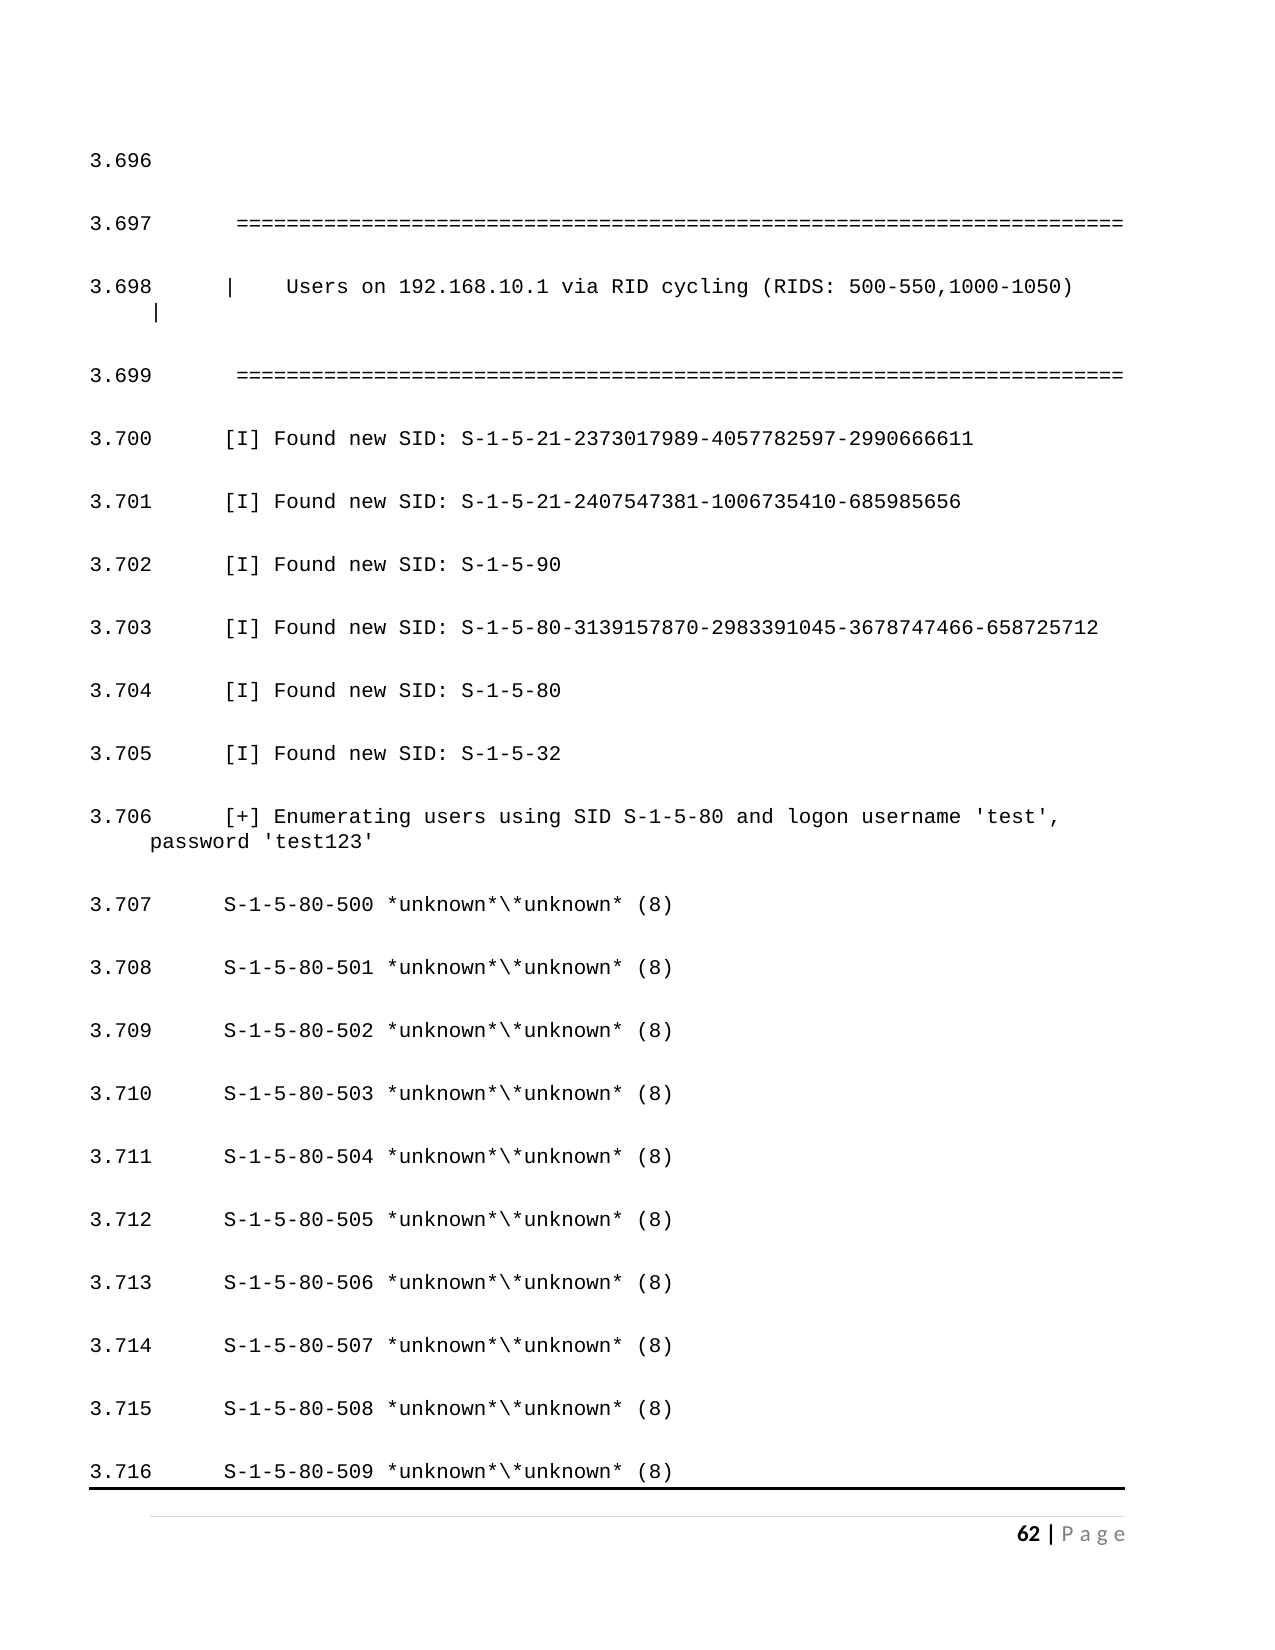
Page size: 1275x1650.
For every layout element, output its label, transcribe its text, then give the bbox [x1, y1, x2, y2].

subtitle | Users on 192.168.10.1 via RID cycling (RIDS: 500-550,1000-1050) | [89, 276, 1125, 325]
subtitle [I] Found new SID: S-1-5-21-2407547381-1006735410-685985656 [89, 491, 1125, 514]
subtitle S-1-5-80-506 *unknown*\*unknown* (8) [89, 1272, 1125, 1296]
subtitle [I] Found new SID: S-1-5-80-3139157870-2983391045-3678747466-658725712 [89, 617, 1125, 640]
subtitle ======================================================================= [89, 213, 1125, 237]
subtitle S-1-5-80-504 *unknown*\*unknown* (8) [89, 1146, 1125, 1170]
subtitle ======================================================================= [89, 364, 1125, 388]
subtitle [+] Enumerating users using SID S-1-5-80 and logon username 'test', password 'test123' [89, 806, 1125, 855]
subtitle S-1-5-80-503 *unknown*\*unknown* (8) [89, 1083, 1125, 1107]
subtitle [I] Found new SID: S-1-5-80 [89, 680, 1125, 703]
subtitle S-1-5-80-502 *unknown*\*unknown* (8) [89, 1020, 1125, 1044]
subtitle [I] Found new SID: S-1-5-21-2373017989-4057782597-2990666611 [89, 428, 1125, 451]
subtitle S-1-5-80-509 *unknown*\*unknown* (8) [89, 1461, 1125, 1487]
subtitle S-1-5-80-500 *unknown*\*unknown* (8) [89, 894, 1125, 918]
subtitle S-1-5-80-508 *unknown*\*unknown* (8) [89, 1398, 1125, 1422]
subtitle S-1-5-80-507 *unknown*\*unknown* (8) [89, 1335, 1125, 1359]
subtitle [I] Found new SID: S-1-5-90 [89, 554, 1125, 577]
subtitle S-1-5-80-505 *unknown*\*unknown* (8) [89, 1209, 1125, 1233]
subtitle [I] Found new SID: S-1-5-32 [89, 743, 1125, 766]
subtitle S-1-5-80-501 *unknown*\*unknown* (8) [89, 957, 1125, 981]
